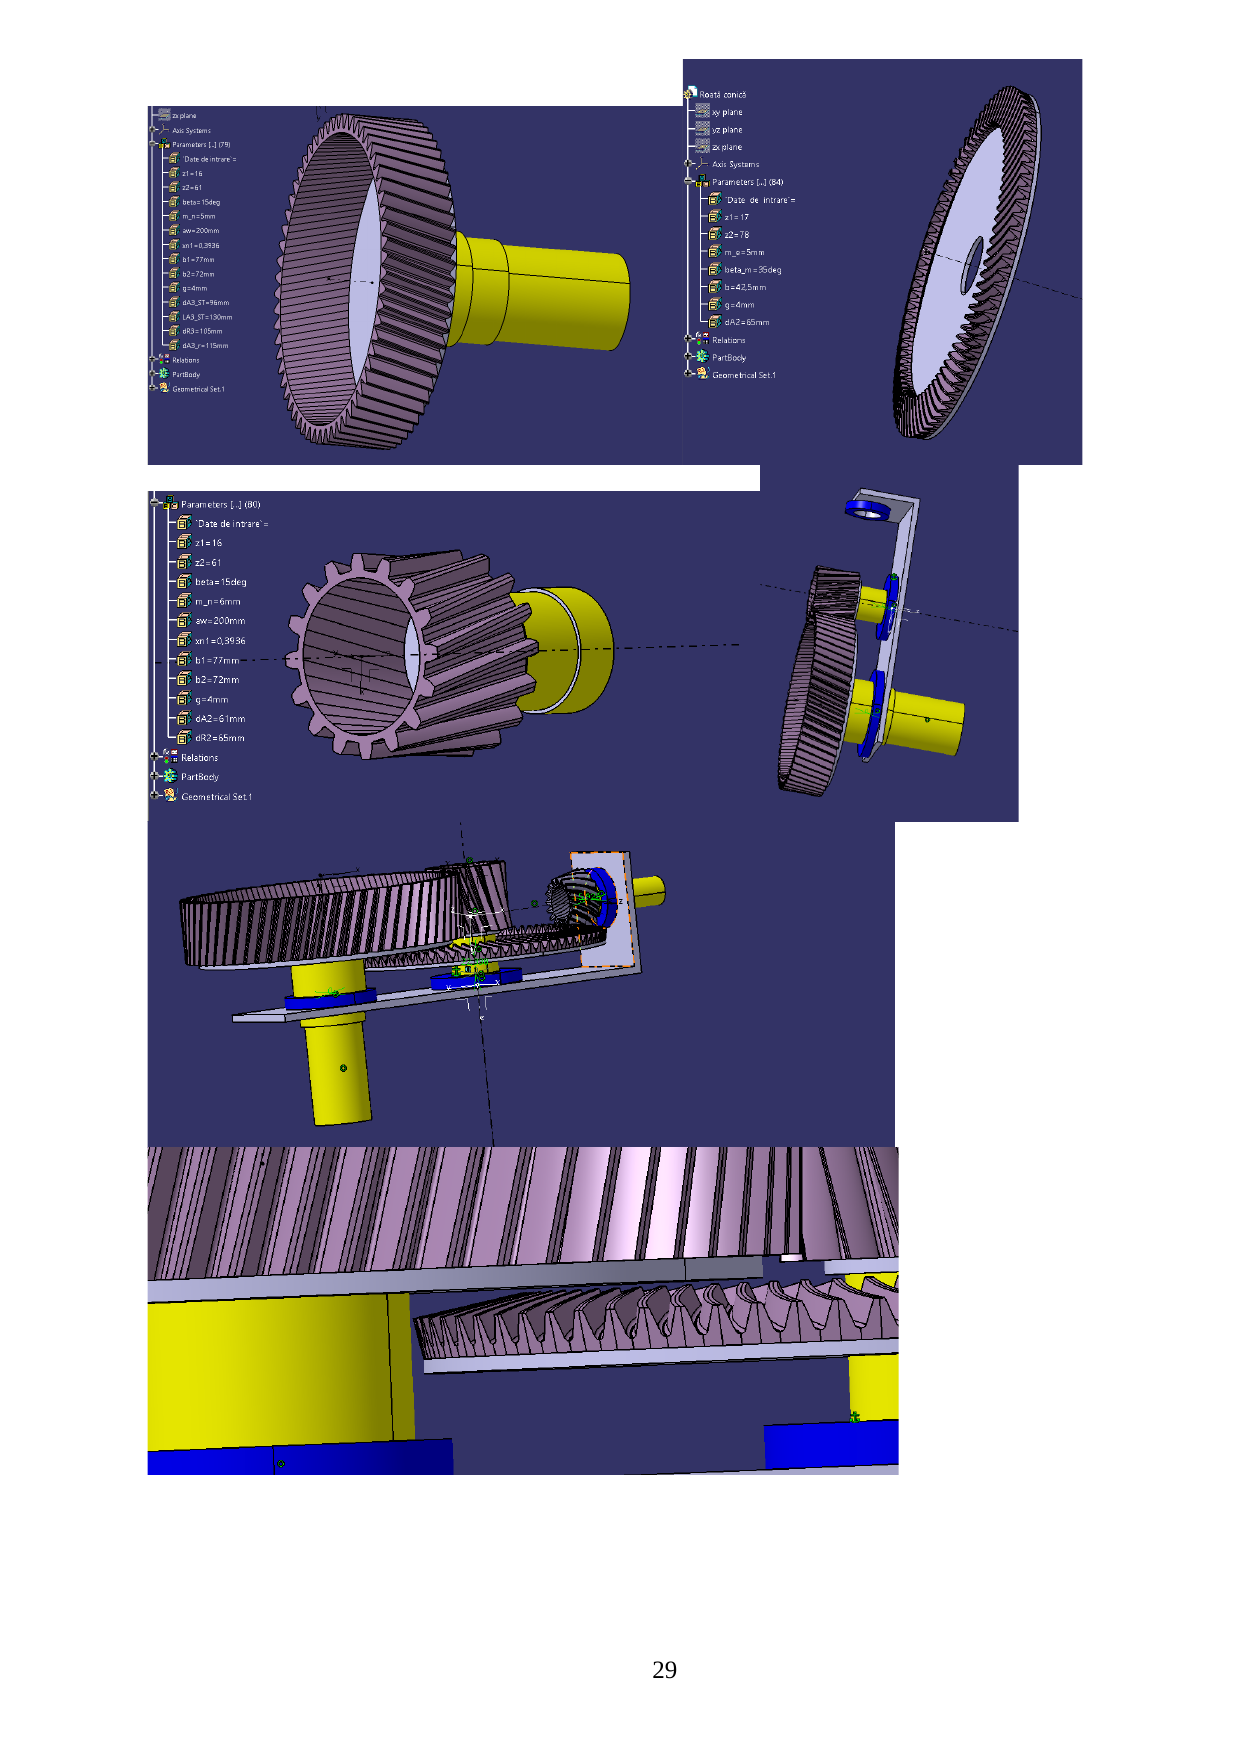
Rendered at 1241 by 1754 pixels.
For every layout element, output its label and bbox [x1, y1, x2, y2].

picture [147, 59, 1083, 1475]
